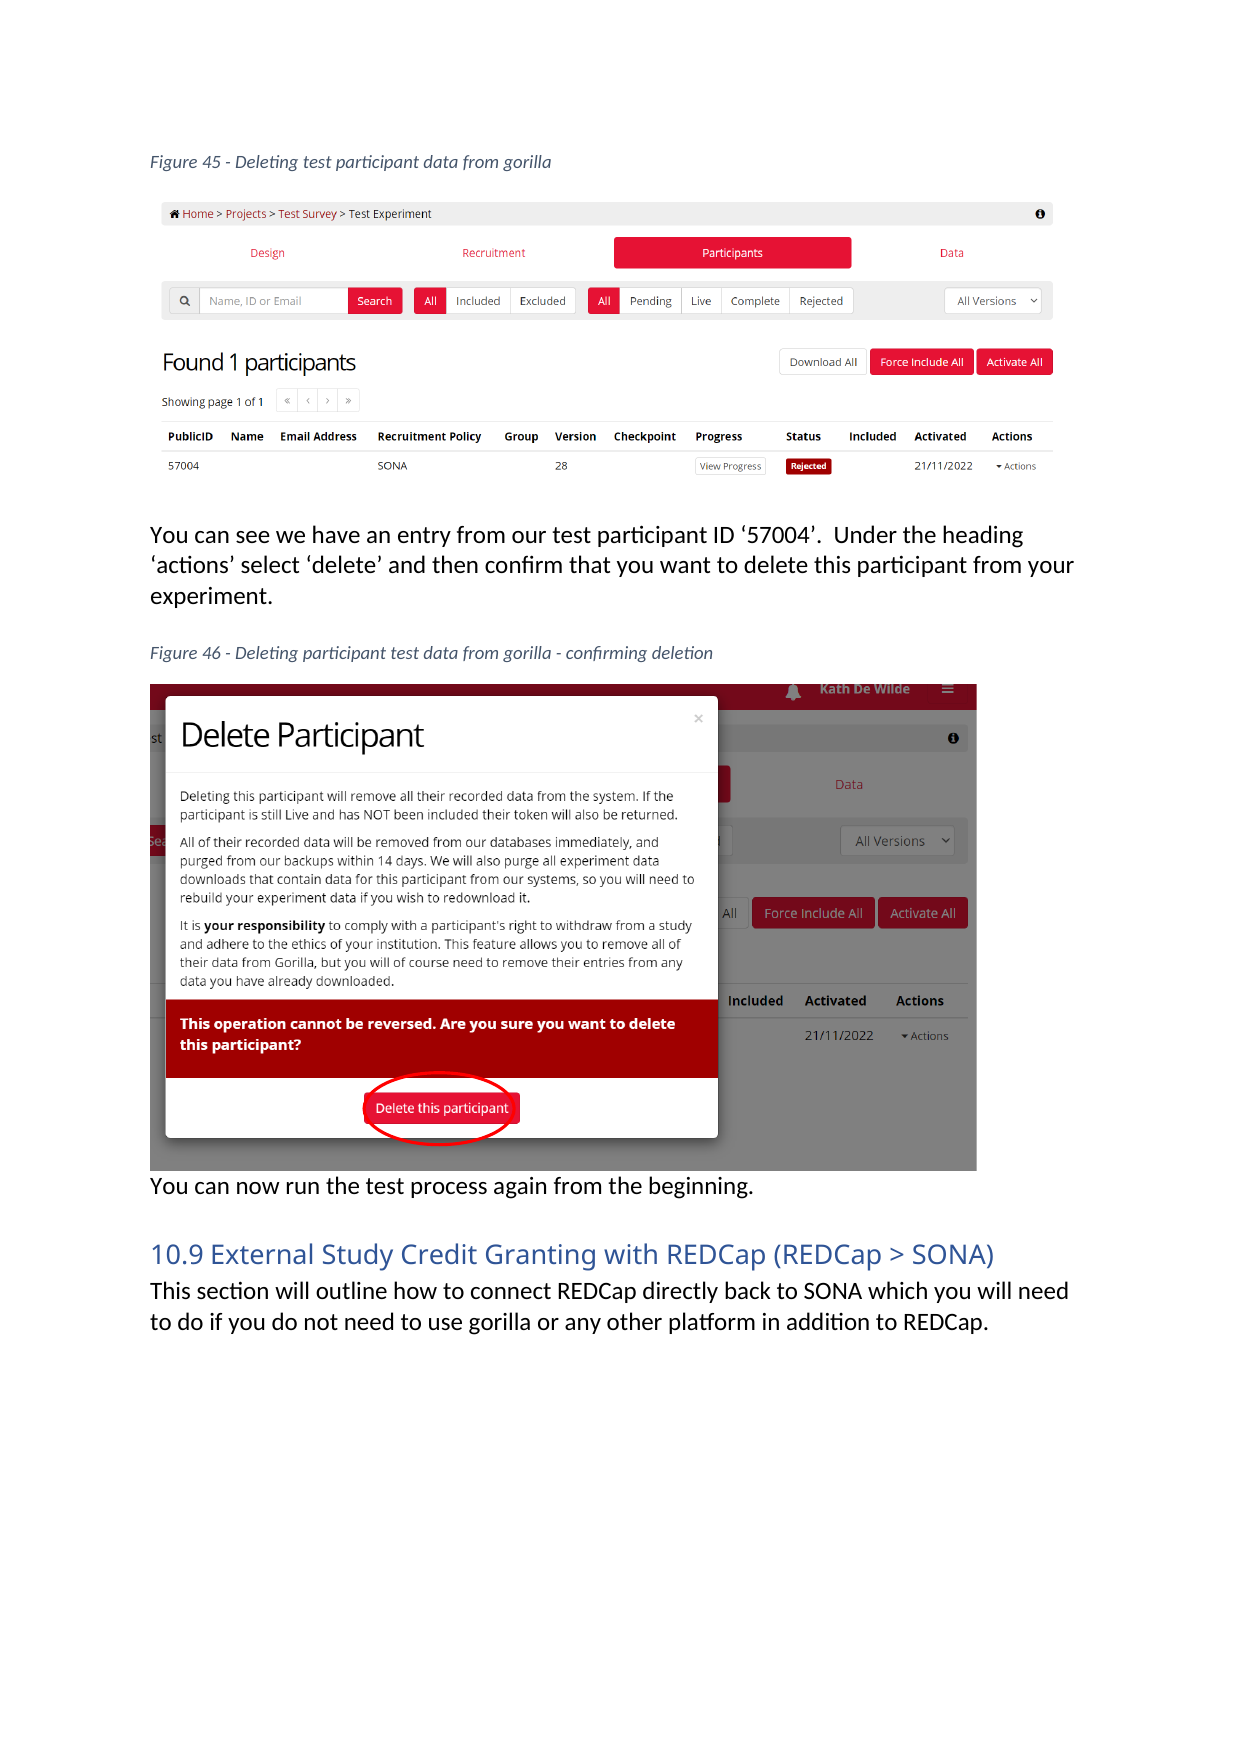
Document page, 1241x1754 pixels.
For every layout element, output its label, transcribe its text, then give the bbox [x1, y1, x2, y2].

text This section will outline how to connect REDCap directly back to SONA which you will need to do if you do not need to use gorilla or any other platform in addition to REDCap. [150, 1276, 1090, 1337]
picture [150, 684, 977, 1171]
text Figure 46 - Deleting participant test data from gorilla - confirming deletion [150, 641, 1090, 664]
text You can see we have an entry from our test participant ID ‘57004’. Under the heading ‘actions’ select ‘delete’ and then confirm that you want to delete this participant from your experiment. [150, 519, 1090, 610]
text You can now run the test process again from the beginning. [150, 1171, 1090, 1201]
text Figure 45 - Deleting test participant data from gorilla [150, 150, 1090, 173]
subtitle External Study Credit Granting with REDCap (REDCap > SONA) [150, 1236, 1090, 1273]
picture [150, 193, 1090, 519]
